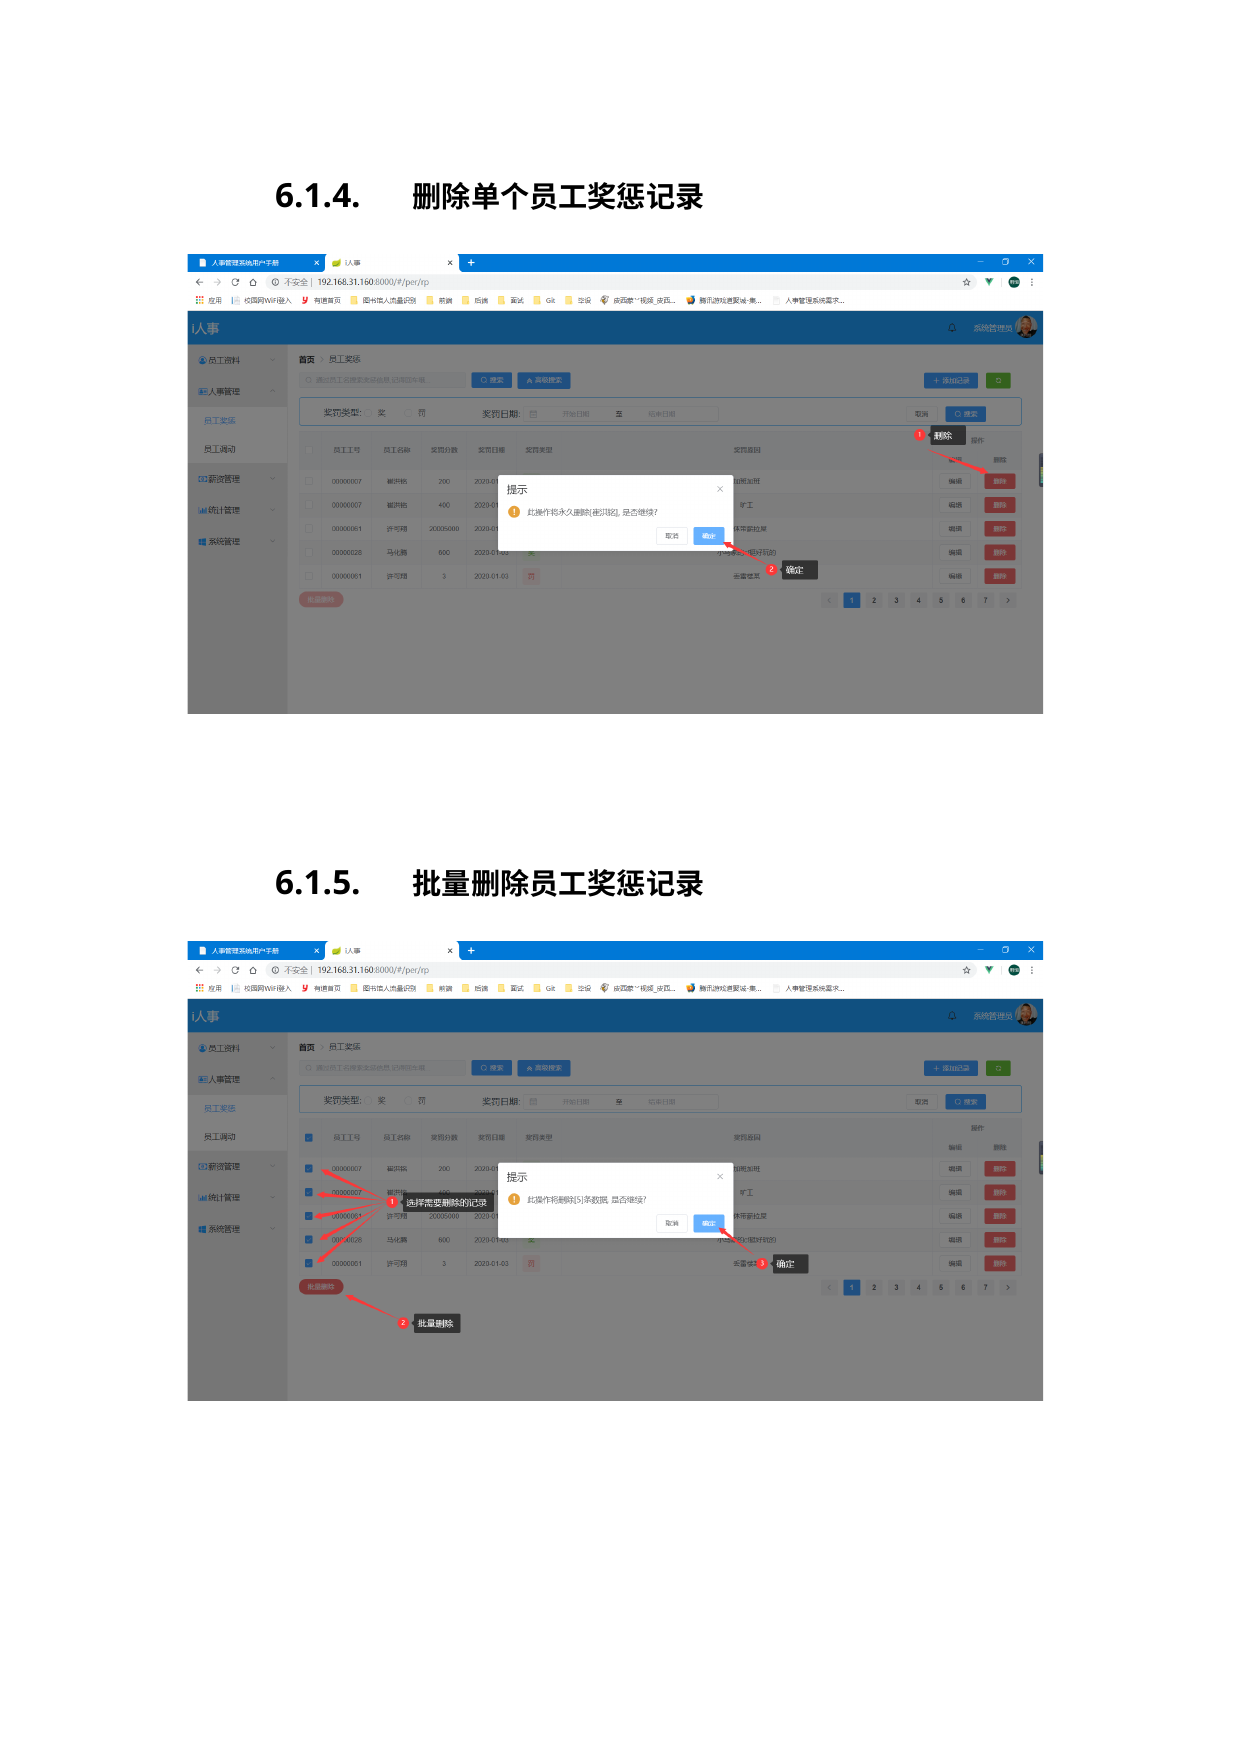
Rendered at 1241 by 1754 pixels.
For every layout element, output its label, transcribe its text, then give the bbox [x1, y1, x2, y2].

list 删除单个员工奖惩记录 [275, 162, 1053, 227]
picture [187, 941, 1044, 1401]
list 批量删除员工奖惩记录 [275, 849, 1053, 914]
picture [187, 254, 1044, 714]
